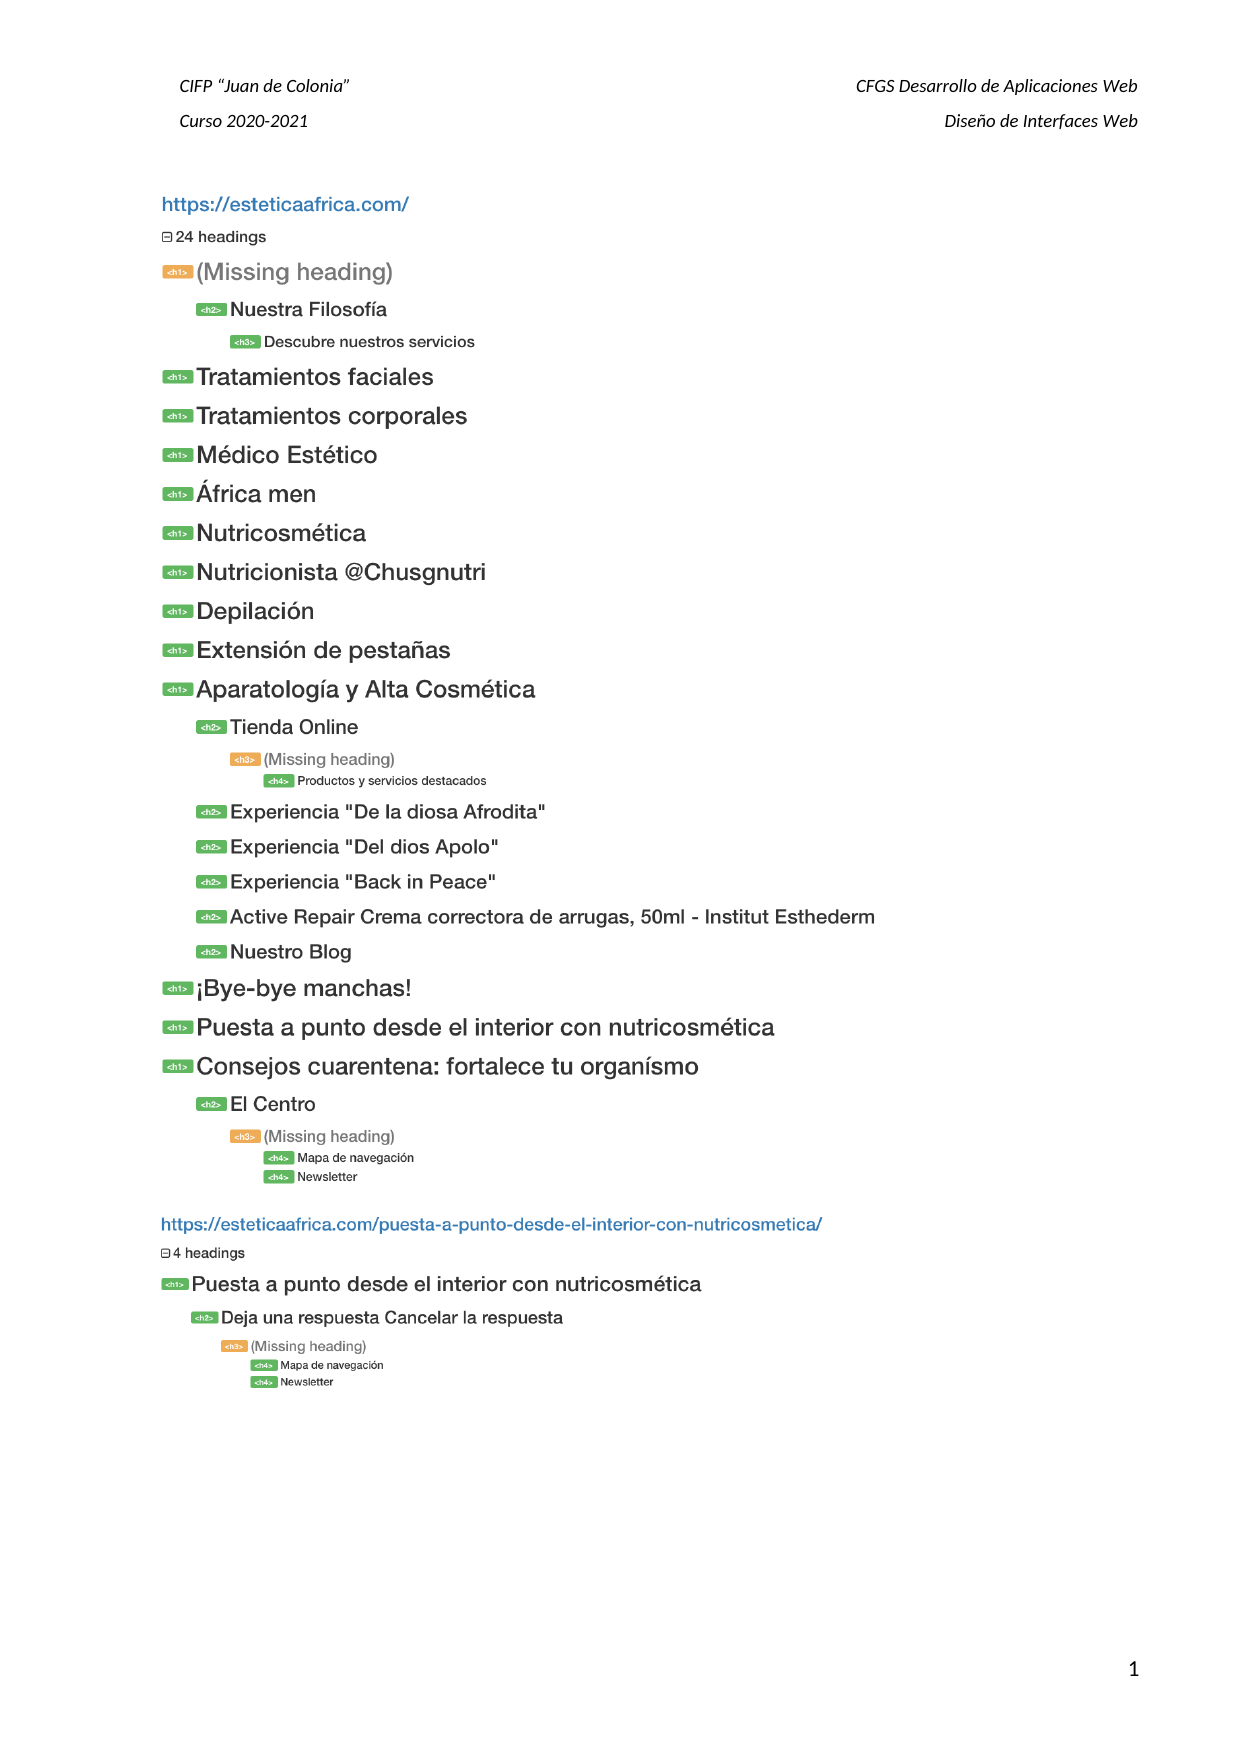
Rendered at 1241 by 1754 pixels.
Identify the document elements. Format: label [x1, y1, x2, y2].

picture [154, 1205, 843, 1402]
picture [154, 188, 888, 1202]
